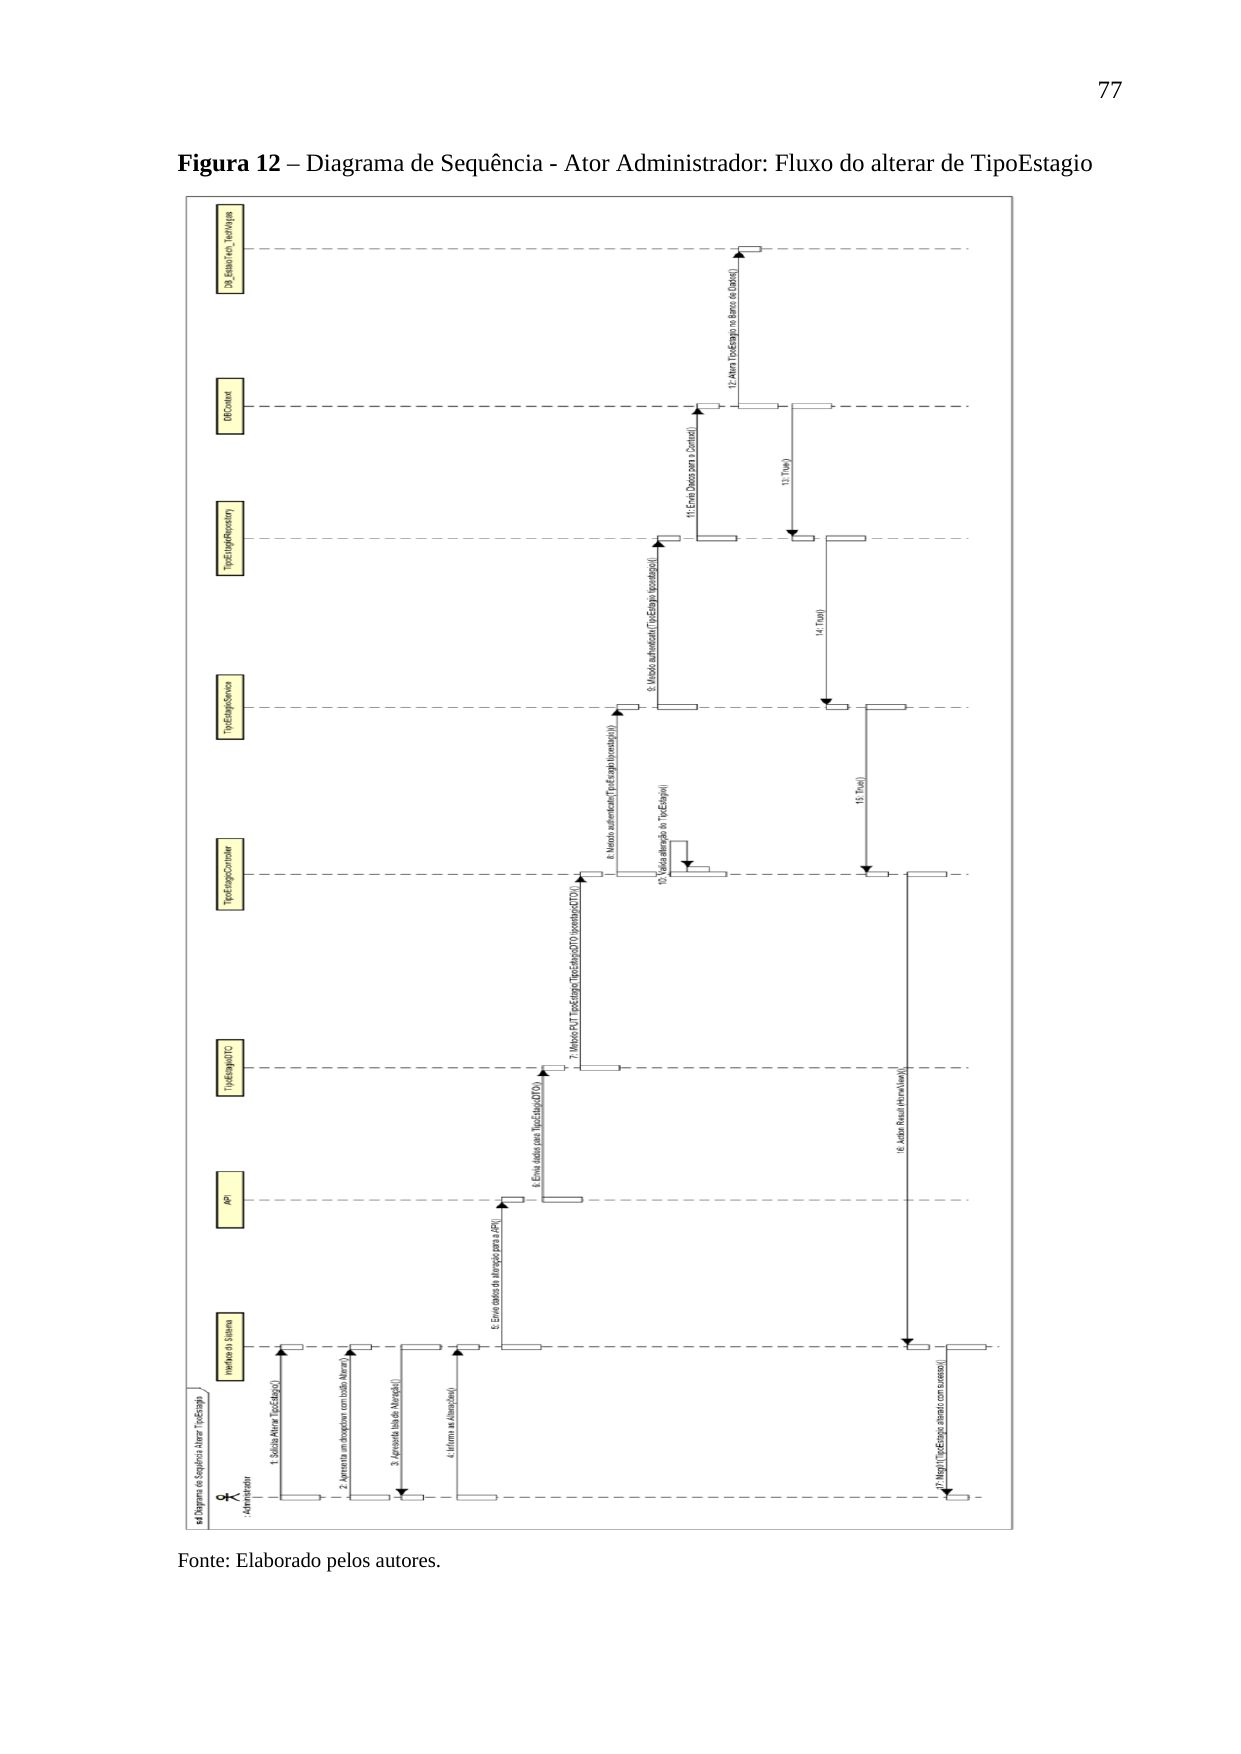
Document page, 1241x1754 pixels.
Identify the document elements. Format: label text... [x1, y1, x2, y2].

picture [178, 193, 1020, 1533]
text Figura 12 – Diagrama de Sequência - Ator Administrador: Fluxo do alterar de TipoEstagio [177, 148, 1122, 176]
text Fonte: Elaborado pelos autores. [177, 1548, 1122, 1572]
